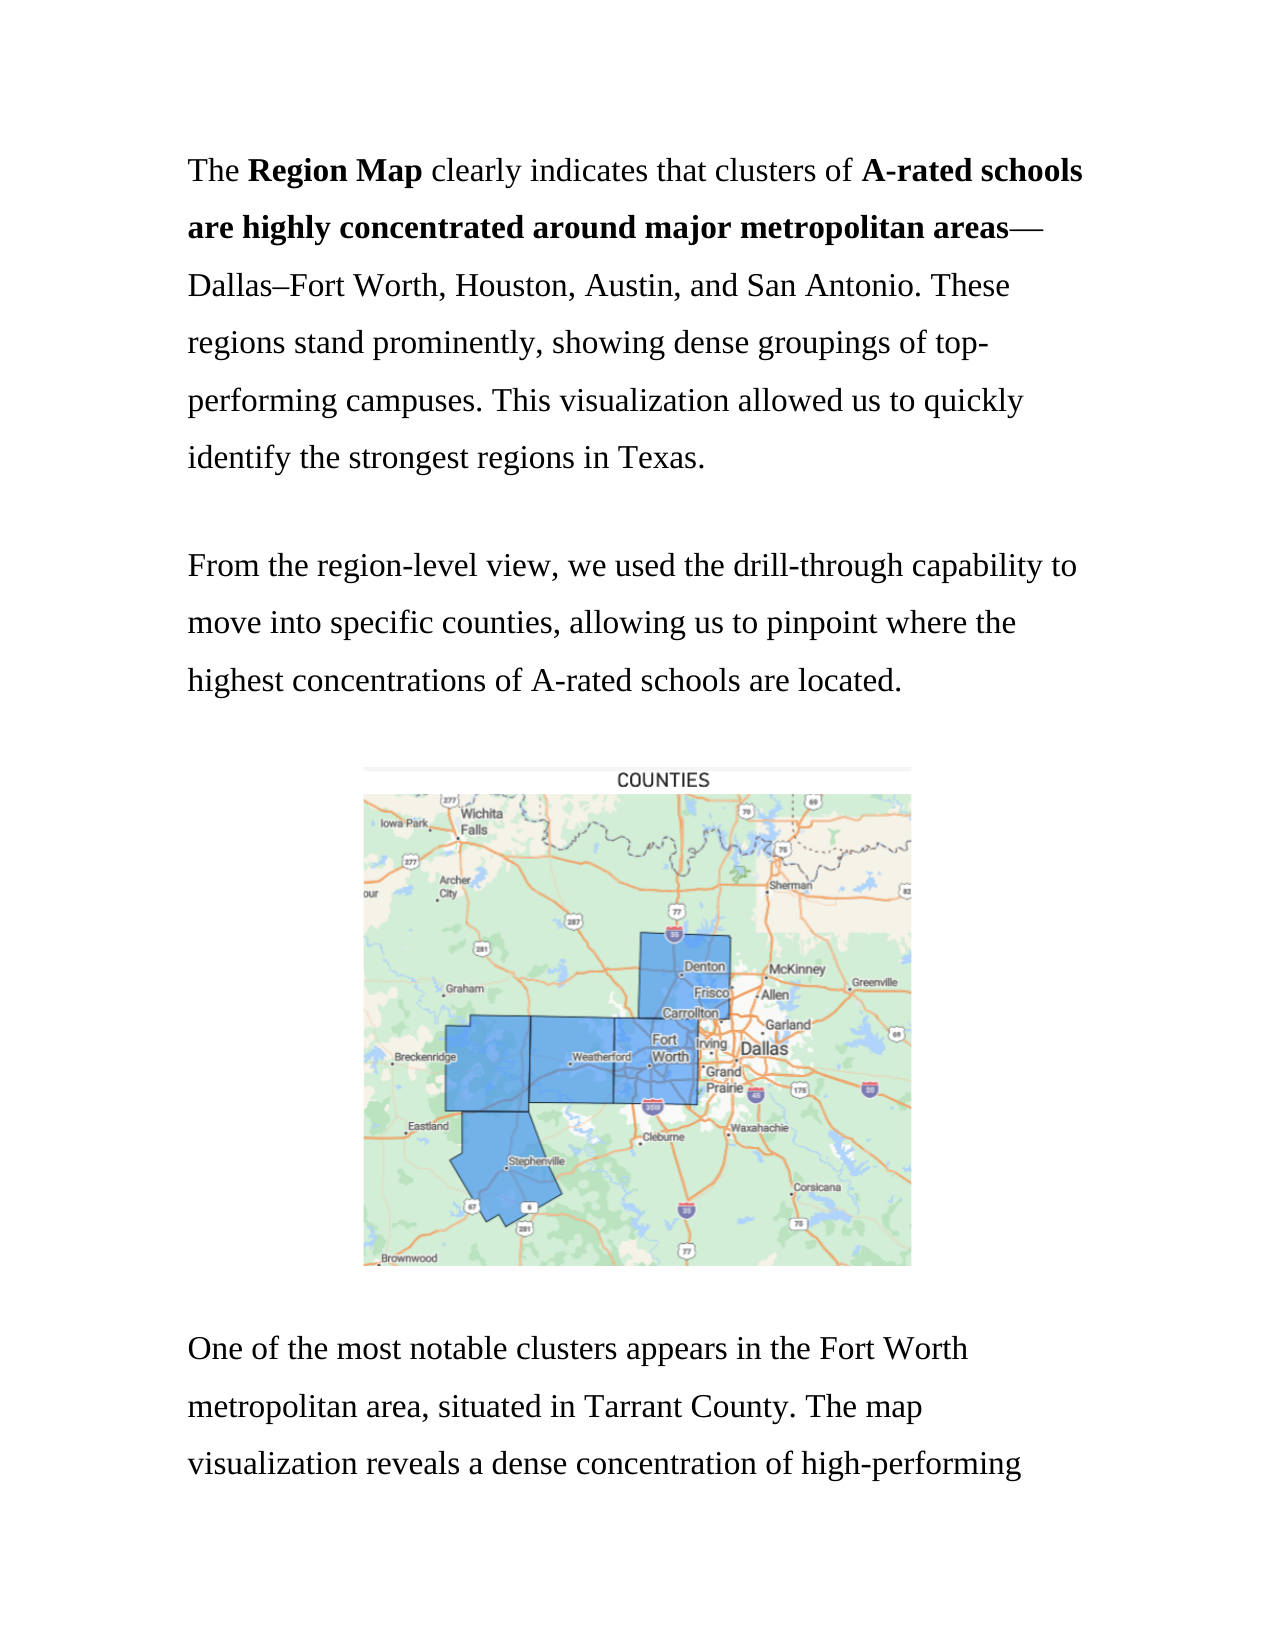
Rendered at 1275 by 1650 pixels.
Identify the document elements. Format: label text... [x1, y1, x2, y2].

text The Region Map clearly indicates that clusters of A-rated schools are highly concentrated around major metropolitan areas—Dallas–Fort Worth, Houston, Austin, and San Antonio. These regions stand prominently, showing dense groupings of top-performing campuses. This visualization allowed us to quickly identify the strongest regions in Texas. [187, 150, 1087, 476]
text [187, 1328, 1087, 1482]
picture [363, 767, 912, 1266]
text From the region-level view, we used the drill-through capability to move into specific counties, allowing us to pinpoint where the highest concentrations of A-rated schools are located. [187, 545, 1087, 698]
